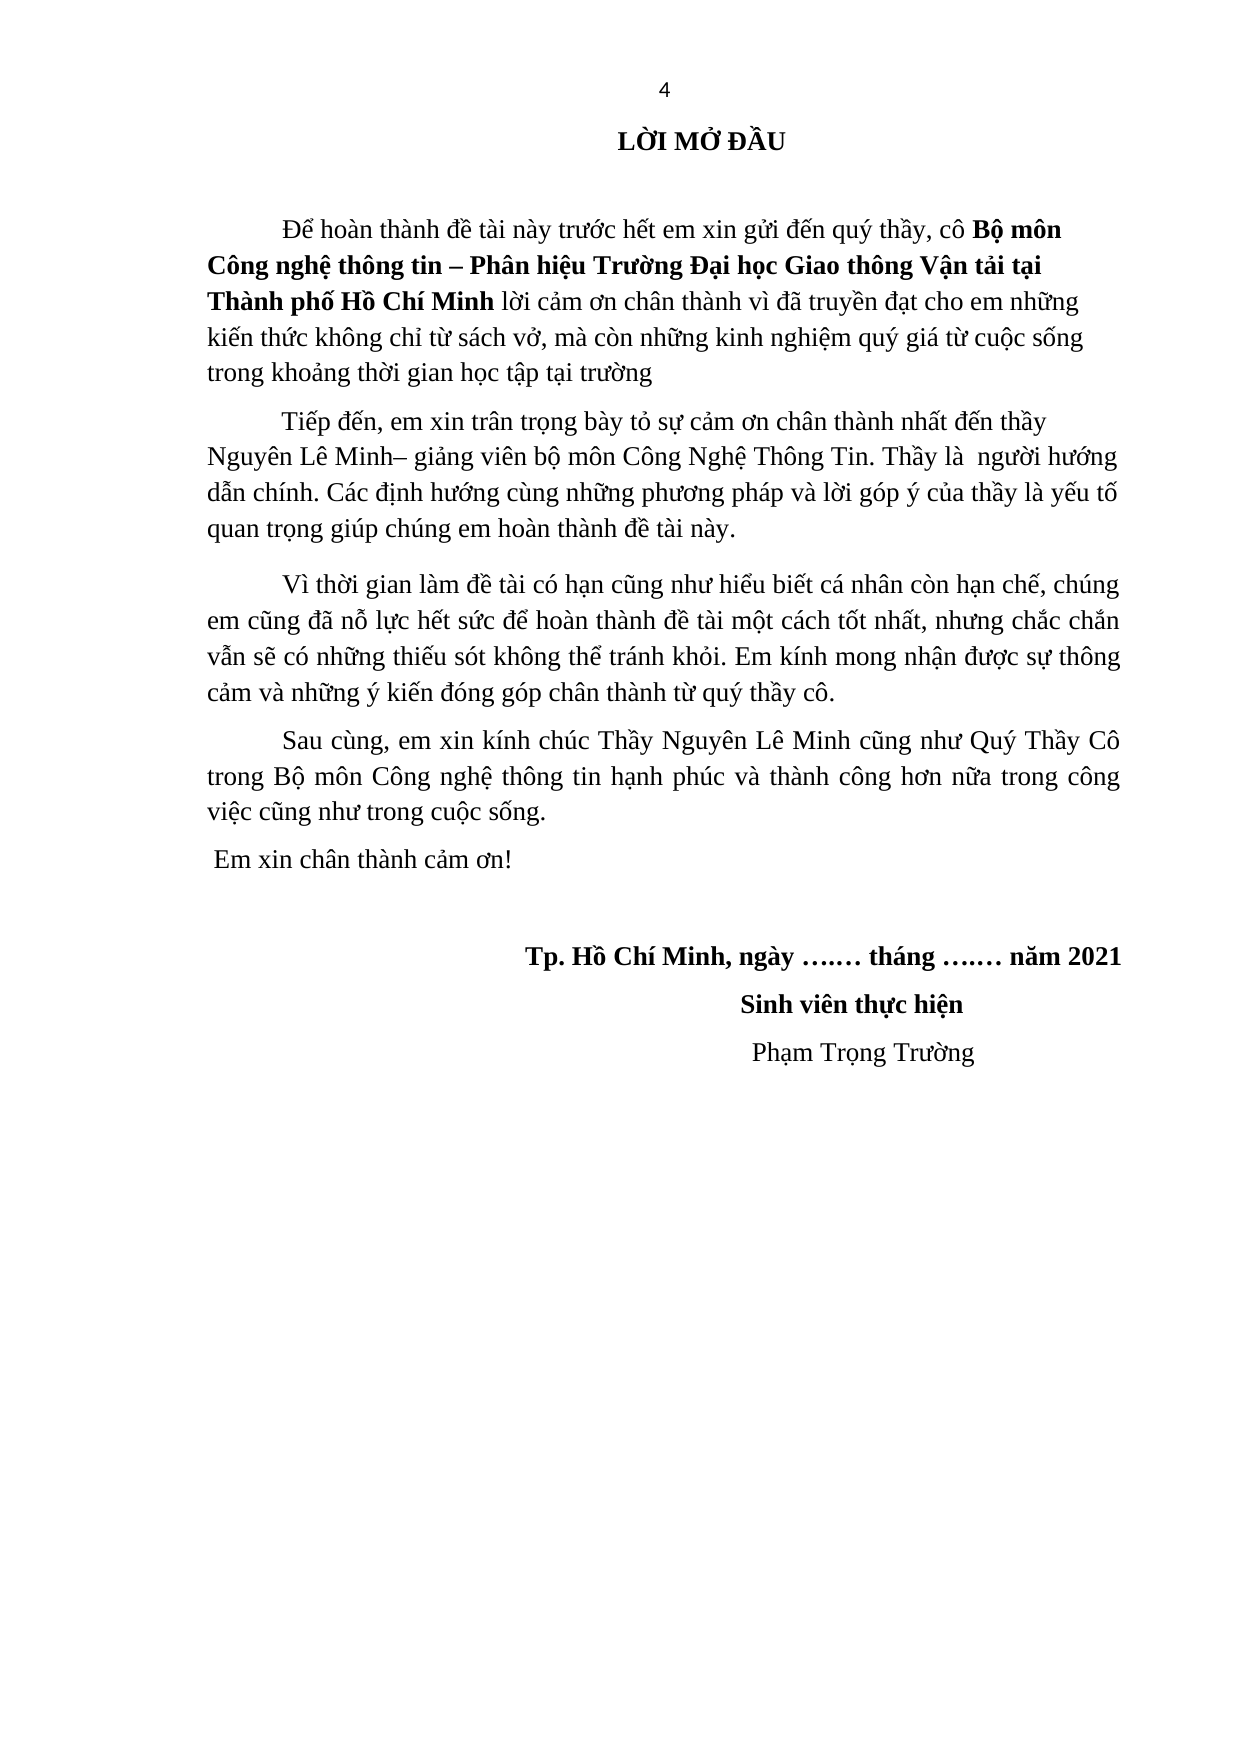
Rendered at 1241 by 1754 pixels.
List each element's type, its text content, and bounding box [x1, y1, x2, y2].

text Sinh viên thực hiện [507, 988, 1122, 1019]
text Tp. Hồ Chí Minh, ngày ….… tháng ….… năm 2021 [207, 940, 1122, 971]
text Để hoàn thành đề tài này trước hết em xin gửi đến quý thầy, cô Bộ môn Công nghệ thông tin – Phân hiệu Trường Đại học Giao thông Vận tải tại Thành phố Hồ Chí Minh lời cảm ơn chân thành vì đã truyền đạt cho em những kiến thức không chỉ từ sách vở, mà còn những kinh nghiệm quý giá từ cuộc sống trong khoảng thời gian học tập tại trường [207, 213, 1122, 388]
text Vì thời gian làm đề tài có hạn cũng như hiểu biết cá nhân còn hạn chế, chúng em cũng đã nỗ lực hết sức để hoàn thành đề tài một cách tốt nhất, nhưng chắc chắn vẫn sẽ có những thiếu sót không thể tránh khỏi. Em kính mong nhận được sự thông cảm và những ý kiến đóng góp chân thành từ quý thầy cô. [207, 568, 1122, 707]
text Sau cùng, em xin kính chúc Thầy Nguyên Lê Minh cũng như Quý Thầy Cô trong Bộ môn Công nghệ thông tin hạnh phúc và thành công hơn nữa trong công việc cũng như trong cuộc sống. [207, 724, 1122, 826]
text Em xin chân thành cảm ơn! [207, 843, 1122, 875]
subtitle LỜI MỞ ĐẦU [252, 125, 1122, 156]
text Tiếp đến, em xin trân trọng bày tỏ sự cảm ơn chân thành nhất đến thầy Nguyên Lê Minh– giảng viên bộ môn Công Nghệ Thông Tin. Thầy là người hướng dẫn chính. Các định hướng cùng những phương pháp và lời góp ý của thầy là yếu tố quan trọng giúp chúng em hoàn thành đề tài này. [207, 405, 1122, 543]
text Phạm Trọng Trường [207, 1036, 1122, 1068]
